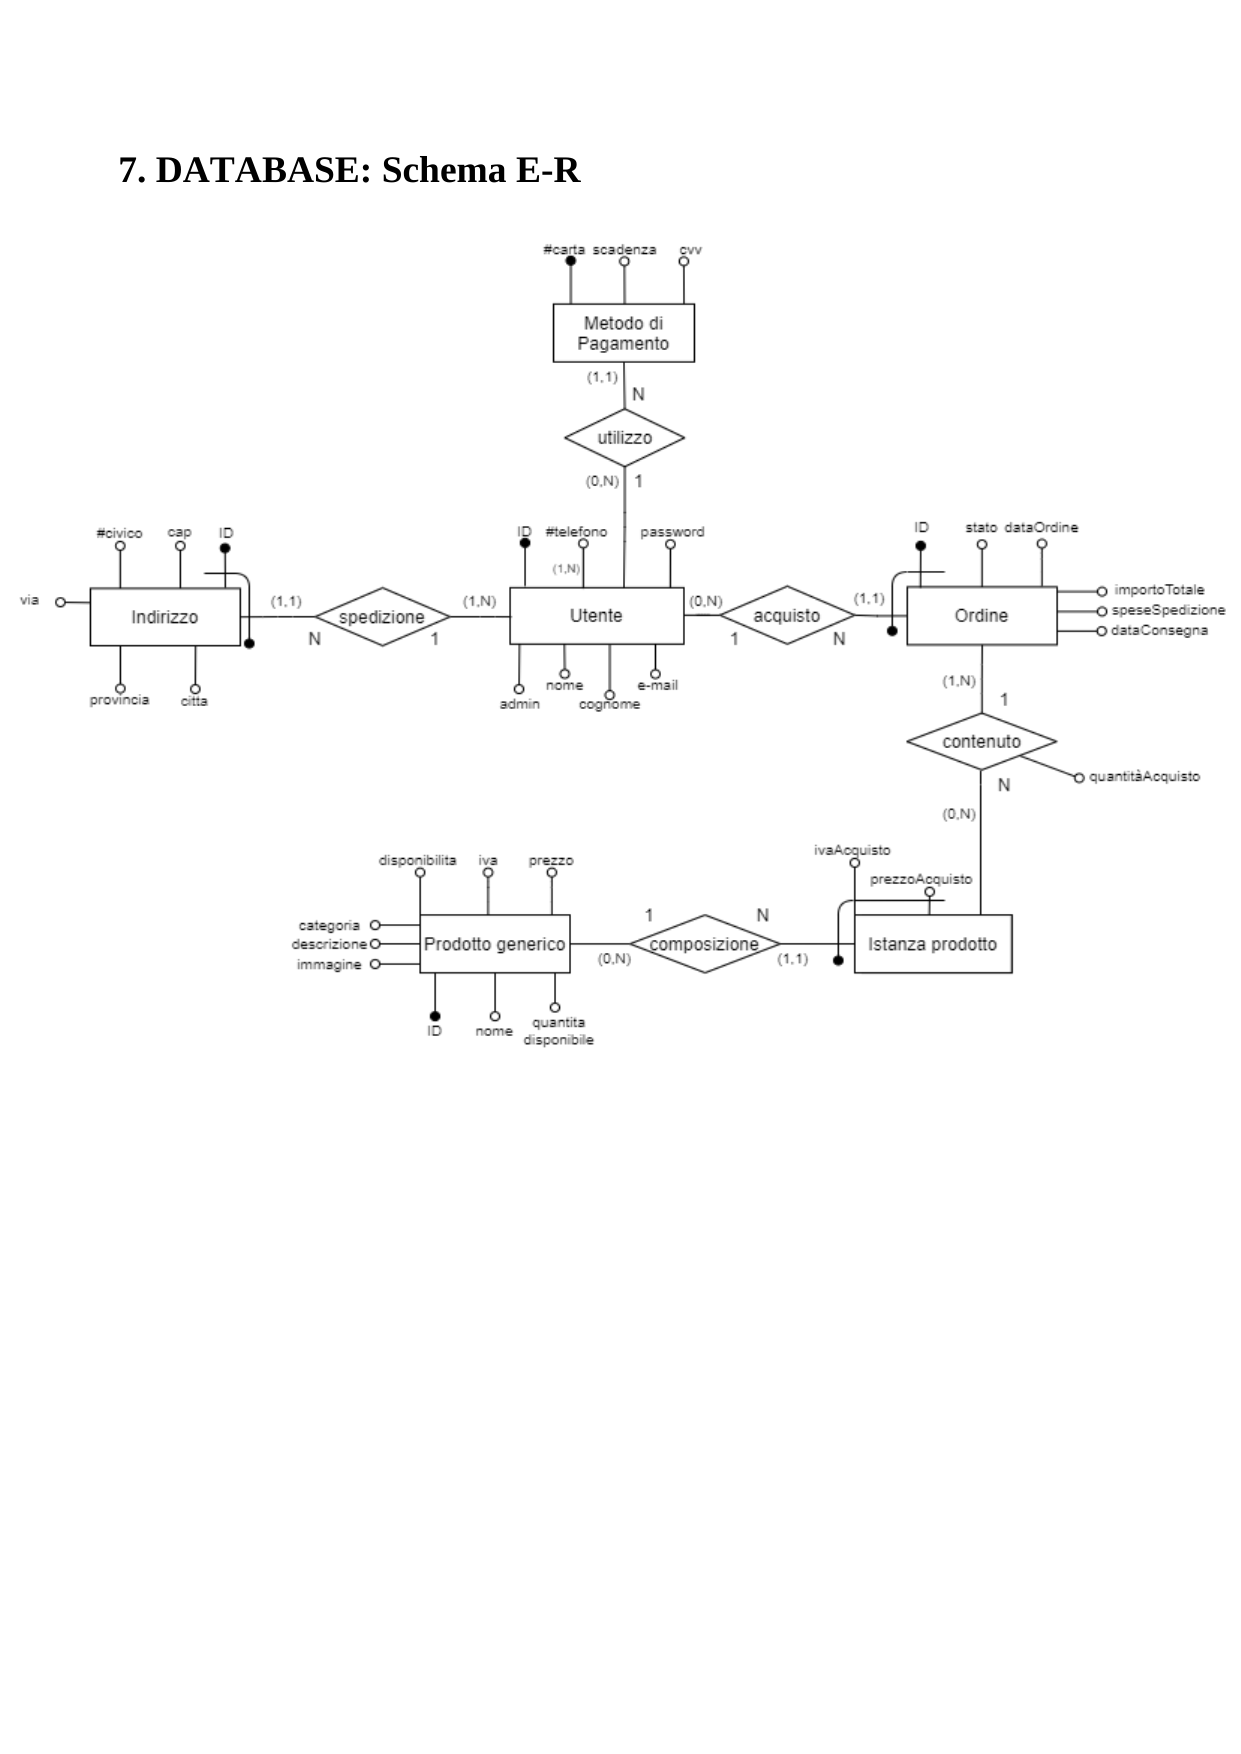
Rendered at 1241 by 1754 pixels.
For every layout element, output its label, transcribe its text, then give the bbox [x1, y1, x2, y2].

picture [0, 240, 1238, 1049]
text 7. DATABASE: Schema E-R [118, 148, 1122, 191]
